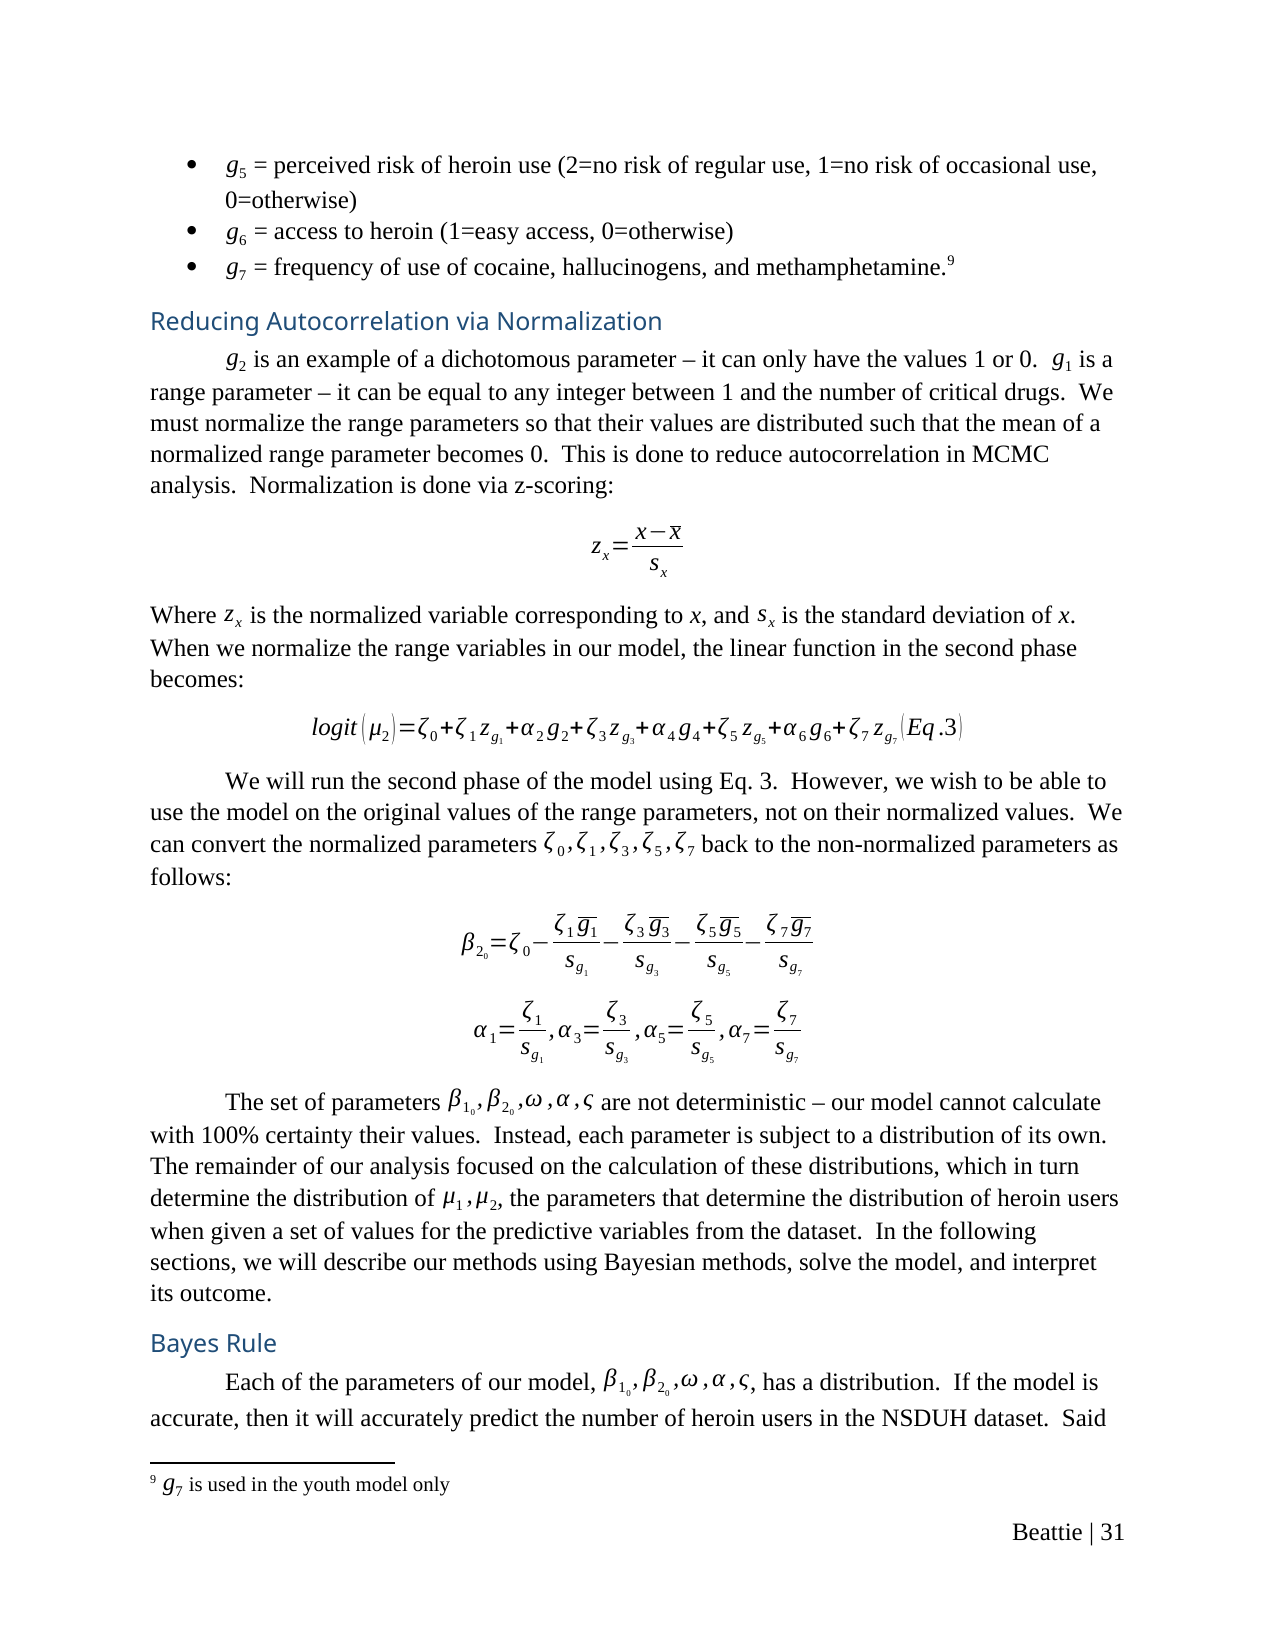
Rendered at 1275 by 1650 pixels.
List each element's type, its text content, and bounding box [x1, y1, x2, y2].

text We will run the second phase of the model using Eq. 3. However, we wish to be able to use the model on the original values of the range parameters, not on their normalized values. We can convert the normalized parameters back to the non-normalized parameters as follows: [150, 766, 1125, 890]
text Where is the normalized variable corresponding to x, and is the standard deviation of x. When we normalize the range variables in our model, the linear function in the second phase becomes: [150, 599, 1125, 693]
subtitle Reducing Autocorrelation via Normalization [150, 304, 1125, 338]
text is an example of a dichotomous parameter – it can only have the values 1 or 0. is a range parameter – it can be equal to any integer between 1 and the number of critical drugs. We must normalize the range parameters so that their values are distributed such that the mean of a normalized range parameter becomes 0. This is done to reduce autocorrelation in MCMC analysis. Normalization is done via z-scoring: [150, 343, 1125, 499]
subtitle Bayes Rule [150, 1326, 1125, 1360]
list = access to heroin (1=easy access, 0=otherwise) [187, 216, 1125, 249]
list = frequency of use of cocaine, hallucinogens, and methamphetamine. [187, 252, 1125, 285]
text The set of parameters are not deterministic – our model cannot calculate with 100% certainty their values. Instead, each parameter is subject to a distribution of its own. The remainder of our analysis focused on the calculation of these distributions, which in turn determine the distribution of , the parameters that determine the distribution of heroin users when given a set of values for the predictive variables from the dataset. In the following sections, we will describe our methods using Bayesian methods, solve the model, and interpret its outcome. [150, 1084, 1125, 1307]
list = perceived risk of heroin use (2=no risk of regular use, 1=no risk of occasional use, 0=otherwise) [187, 150, 1125, 214]
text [150, 1365, 1125, 1431]
